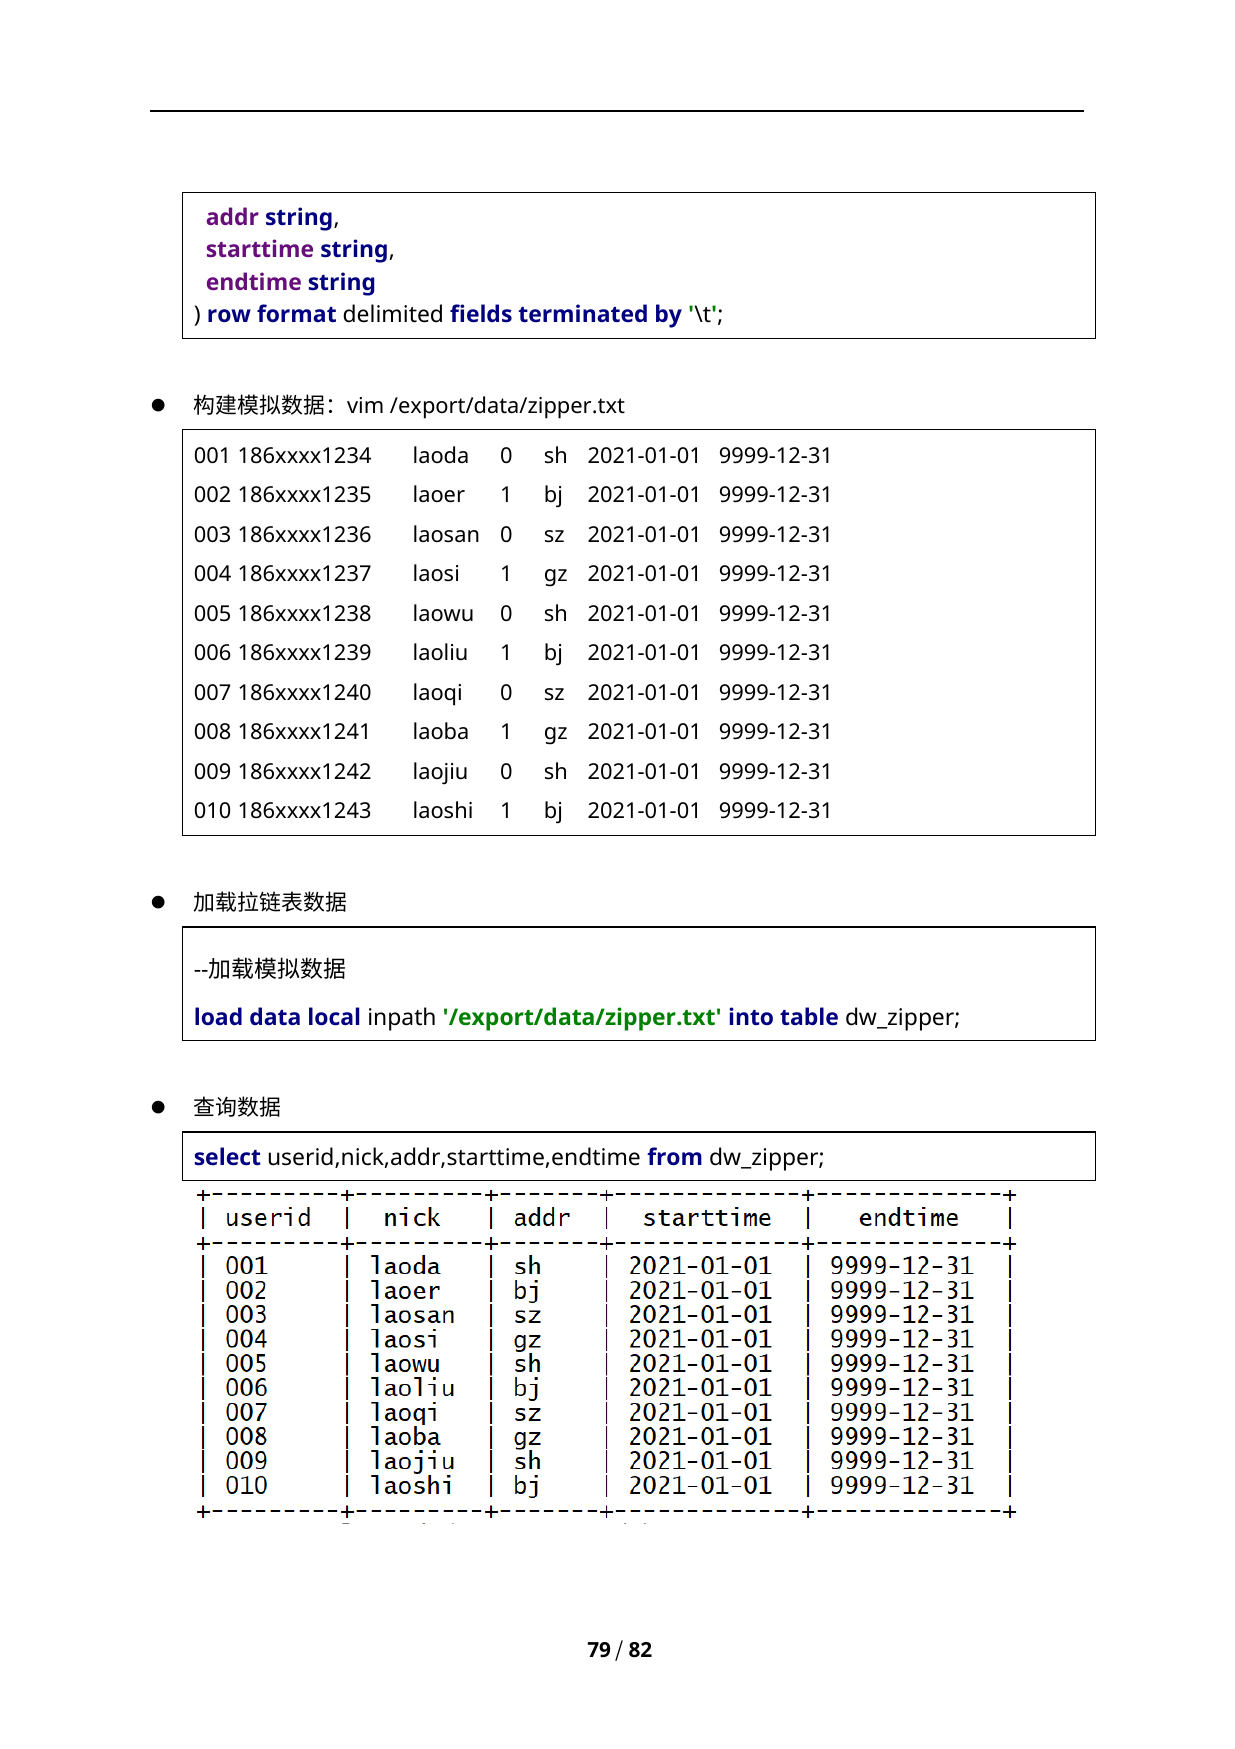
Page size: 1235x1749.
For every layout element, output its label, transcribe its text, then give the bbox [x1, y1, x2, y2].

table_header 001 186xxxx1234 laoda 0 sh 2021-01-01 9999-12-31 002 186xxxx1235 laoer 1 bj 2021-01-01 9999-12-31 003 186xxxx1236 laosan 0 sz 2021-01-01 9999-12-31 004 186xxxx1237 laosi 1 gz 2021-01-01 9999-12-31 005 186xxxx1238 laowu 0 sh 2021-01-01 9999-12-31 006 186xxxx1239 laoliu 1 bj 2021-01-01 9999-12-31 007 186xxxx1240 laoqi 0 sz 2021-01-01 9999-12-31 008 186xxxx1241 laoba 1 gz 2021-01-01 9999-12-31 009 186xxxx1242 laojiu 0 sh 2021-01-01 9999-12-31 010 186xxxx1243 laoshi 1 bj 2021-01-01 9999-12-31 [183, 430, 1095, 835]
picture [193, 1190, 1048, 1524]
list 加载拉链表数据 [150, 885, 1084, 917]
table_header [183, 193, 1095, 338]
table_header select userid,nick,addr,starttime,endtime from dw_zipper; [183, 1133, 1095, 1180]
table_header --加载模拟数据 load data local inpath '/export/data/zipper.txt' into table dw_zipper; [183, 928, 1095, 1040]
list 构建模拟数据：vim /export/data/zipper.txt [150, 388, 1084, 419]
list 查询数据 [150, 1090, 1084, 1122]
